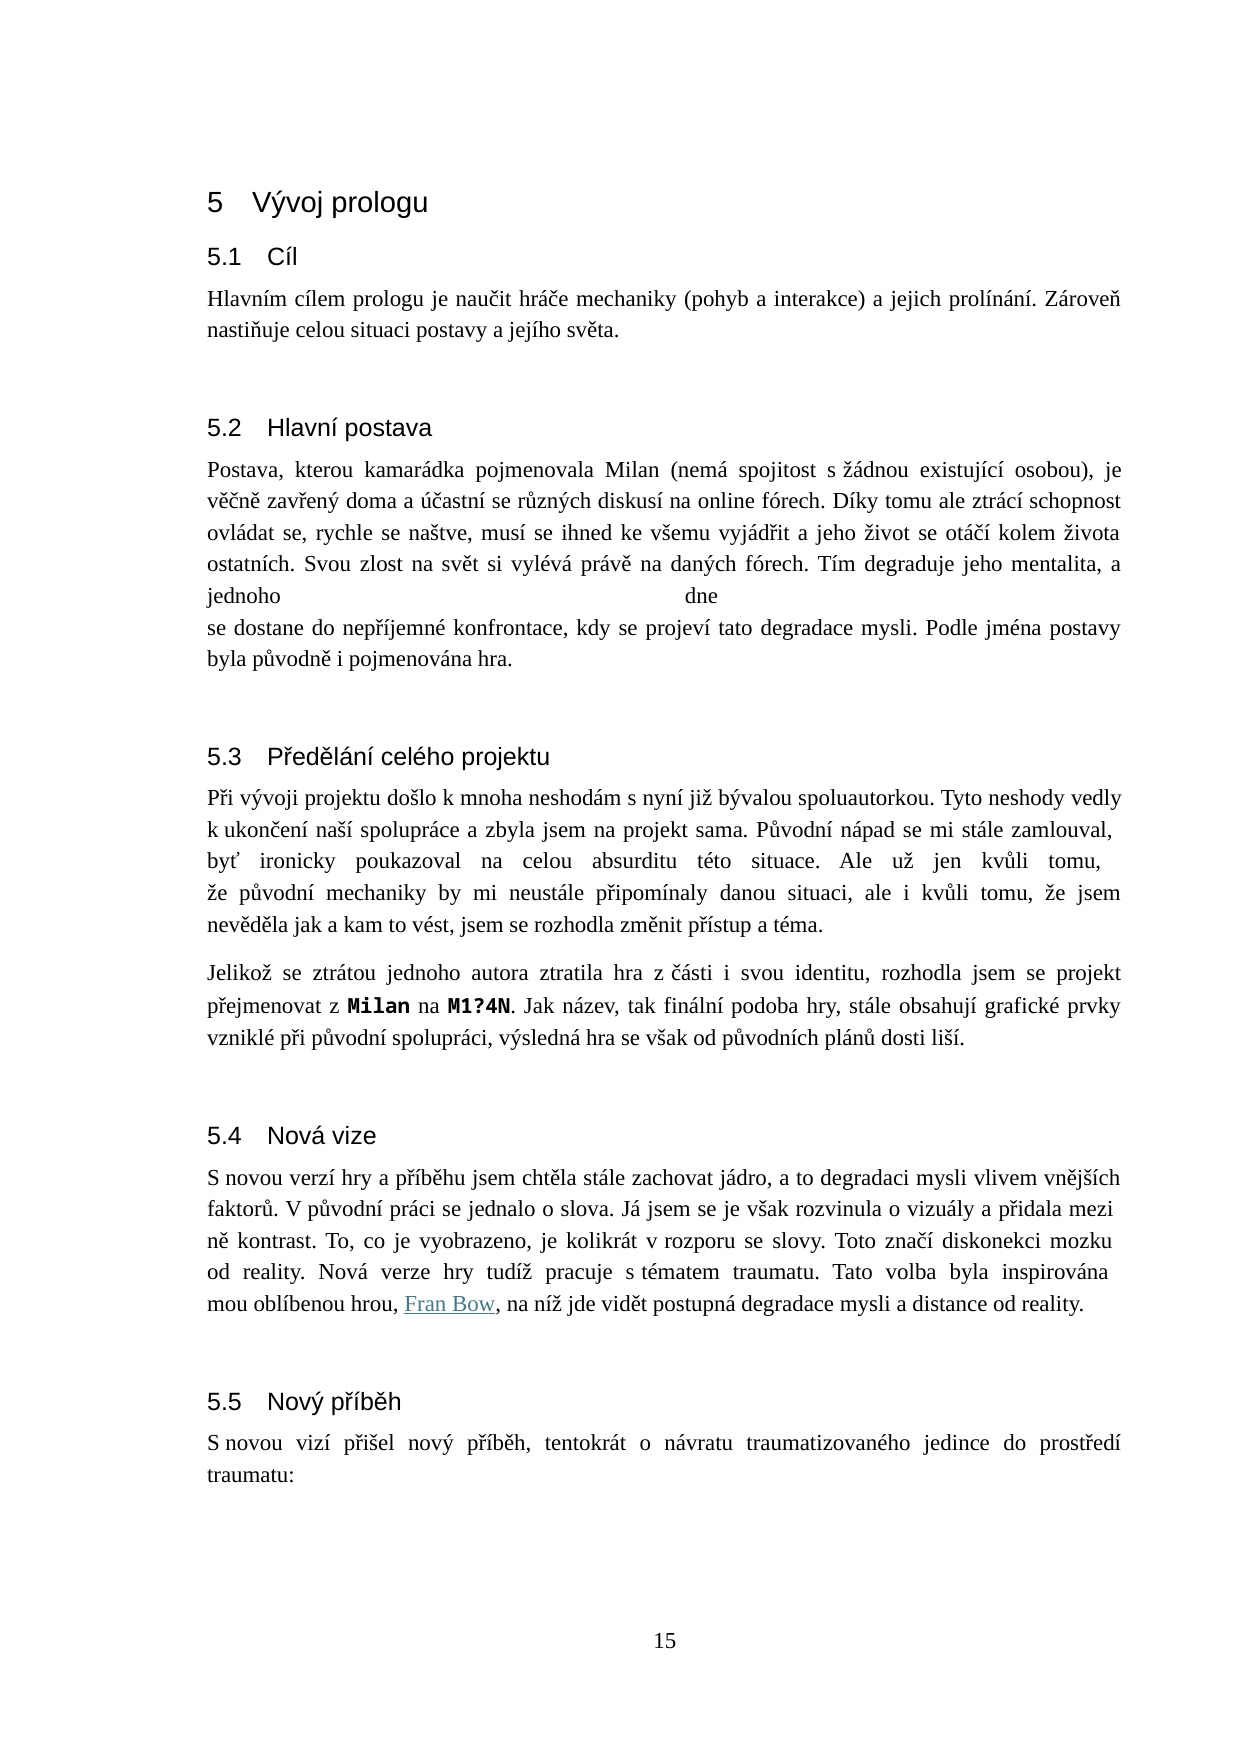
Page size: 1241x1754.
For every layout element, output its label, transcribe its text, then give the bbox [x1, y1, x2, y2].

subtitle Nová vize [207, 1121, 1122, 1150]
subtitle Cíl [207, 242, 1122, 271]
text Jelikož se ztrátou jednoho autora ztratila hra z části i svou identitu, rozhodla jsem se projekt přejmenovat z Milan na M1?4N. Jak název, tak finální podoba hry, stále obsahují grafické prvky vzniklé při původní spolupráci, výsledná hra se však od původních plánů dosti liší. [207, 959, 1122, 1051]
text S novou verzí hry a příběhu jsem chtěla stále zachovat jádro, a to degradaci mysli vlivem vnějších faktorů. V původní práci se jednalo o slova. Já jsem se je však rozvinula o vizuály a přidala mezi ně kontrast. To, co je vyobrazeno, je kolikrát v rozporu se slovy. Toto značí diskonekci mozku od reality. Nová verze hry tudíž pracuje s tématem traumatu. Tato volba byla inspirována mou oblíbenou hrou, Fran Bow, na níž jde vidět postupná degradace mysli a distance od reality. [207, 1164, 1122, 1316]
text Postava, kterou kamarádka pojmenovala Milan (nemá spojitost s žádnou existující osobou), je věčně zavřený doma a účastní se různých diskusí na online fórech. Díky tomu ale ztrácí schopnost ovládat se, rychle se naštve, musí se ihned ke všemu vyjádřit a jeho život se otáčí kolem života ostatních. Svou zlost na svět si vylévá právě na daných fórech. Tím degraduje jeho mentalita, a jednoho dne se dostane do nepříjemné konfrontace, kdy se projeví tato degradace mysli. Podle jména postavy byla původně i pojmenována hra. [207, 456, 1122, 671]
subtitle Vývoj prologu [207, 185, 1122, 219]
text Při vývoji projektu došlo k mnoha neshodám s nyní již bývalou spoluautorkou. Tyto neshody vedly k ukončení naší spolupráce a zbyla jsem na projekt sama. Původní nápad se mi stále zamlouval, byť ironicky poukazoval na celou absurditu této situace. Ale už jen kvůli tomu, že původní mechaniky by mi neustále připomínaly danou situaci, ale i kvůli tomu, že jsem nevěděla jak a kam to vést, jsem se rozhodla změnit přístup a téma. [207, 784, 1122, 937]
text Hlavním cílem prologu je naučit hráče mechaniky (pohyb a interakce) a jejich prolínání. Zároveň nastiňuje celou situaci postavy a jejího světa. [207, 285, 1122, 343]
subtitle Hlavní postava [207, 413, 1122, 442]
text S novou vizí přišel nový příběh, tentokrát o návratu traumatizovaného jedince do prostředí traumatu: [207, 1429, 1122, 1487]
subtitle Předělání celého projektu [207, 742, 1122, 770]
subtitle Nový příběh [207, 1386, 1122, 1415]
